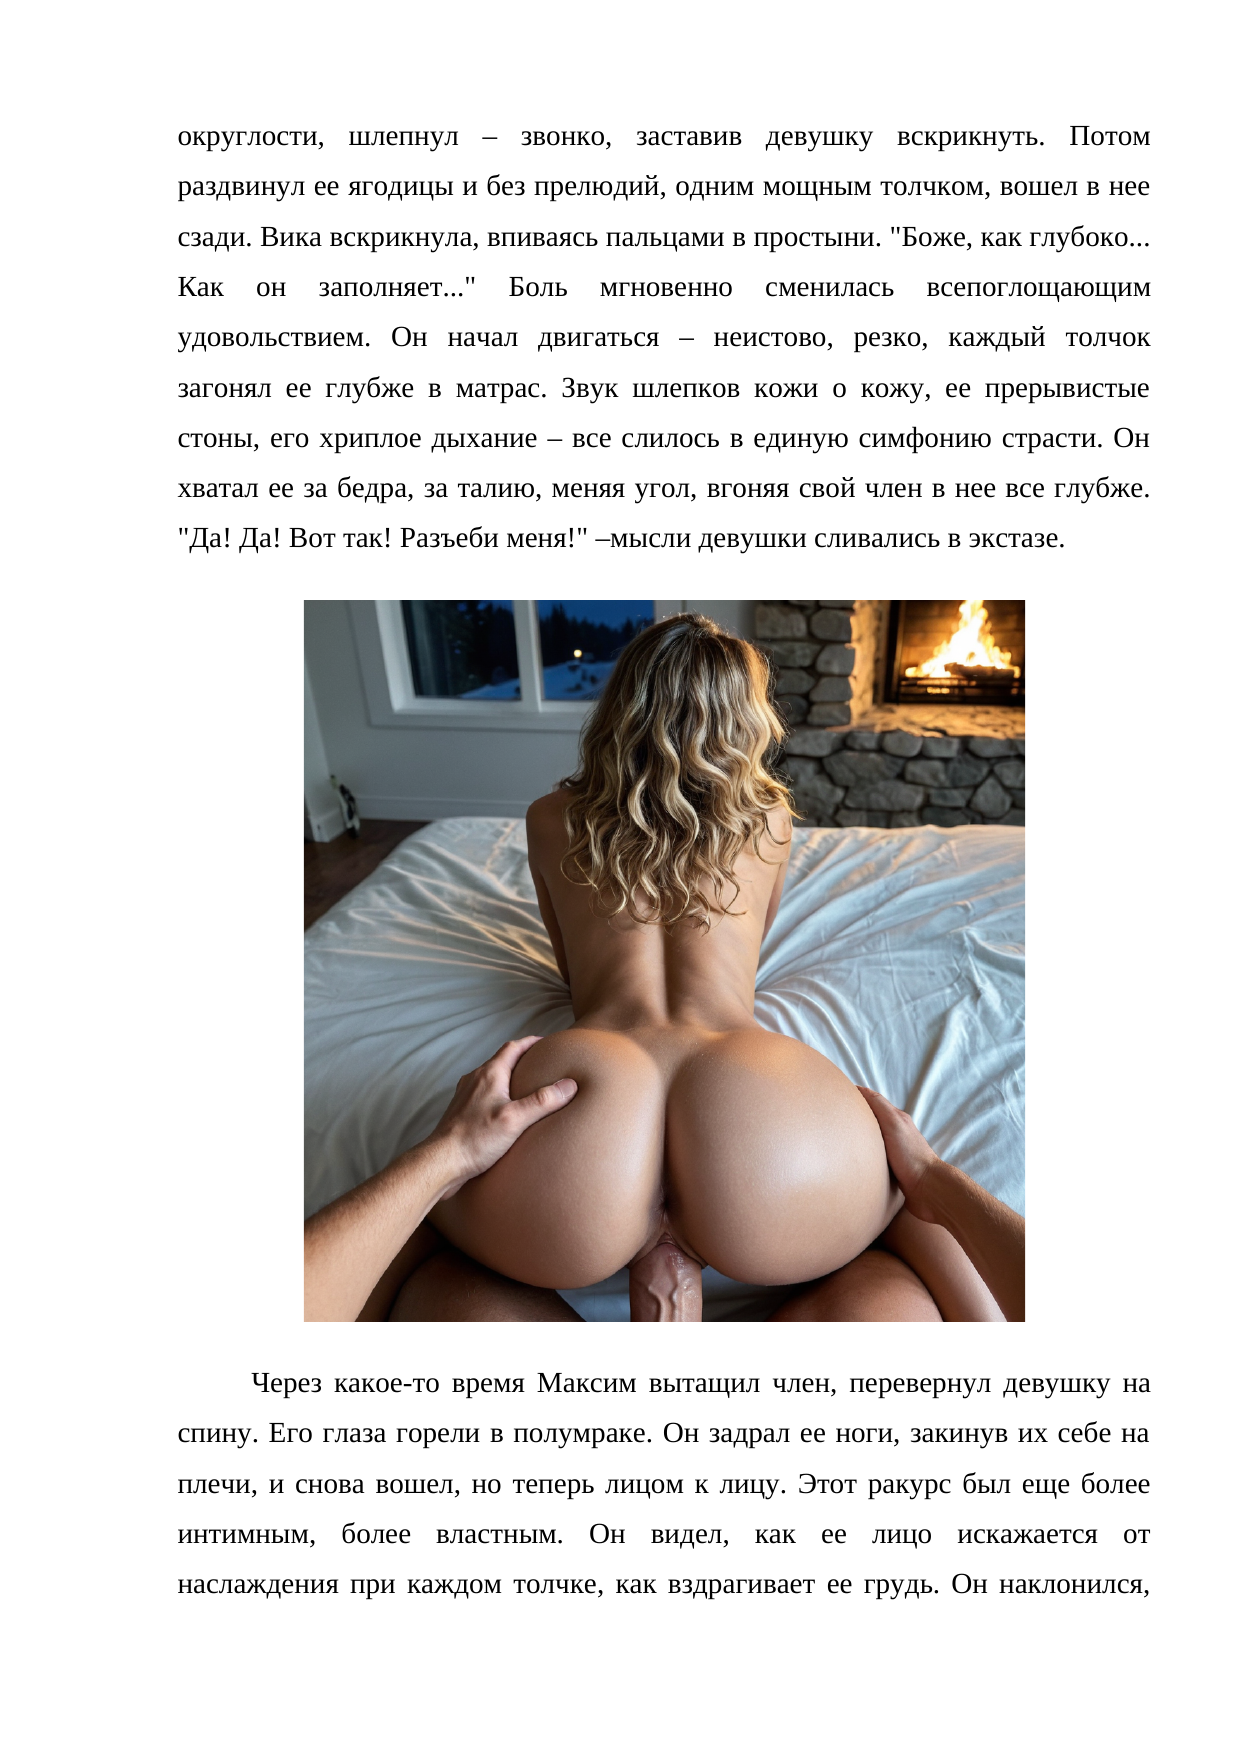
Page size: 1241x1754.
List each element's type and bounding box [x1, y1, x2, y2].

text [177, 118, 1152, 554]
text [177, 1365, 1152, 1600]
picture [303, 600, 1026, 1322]
